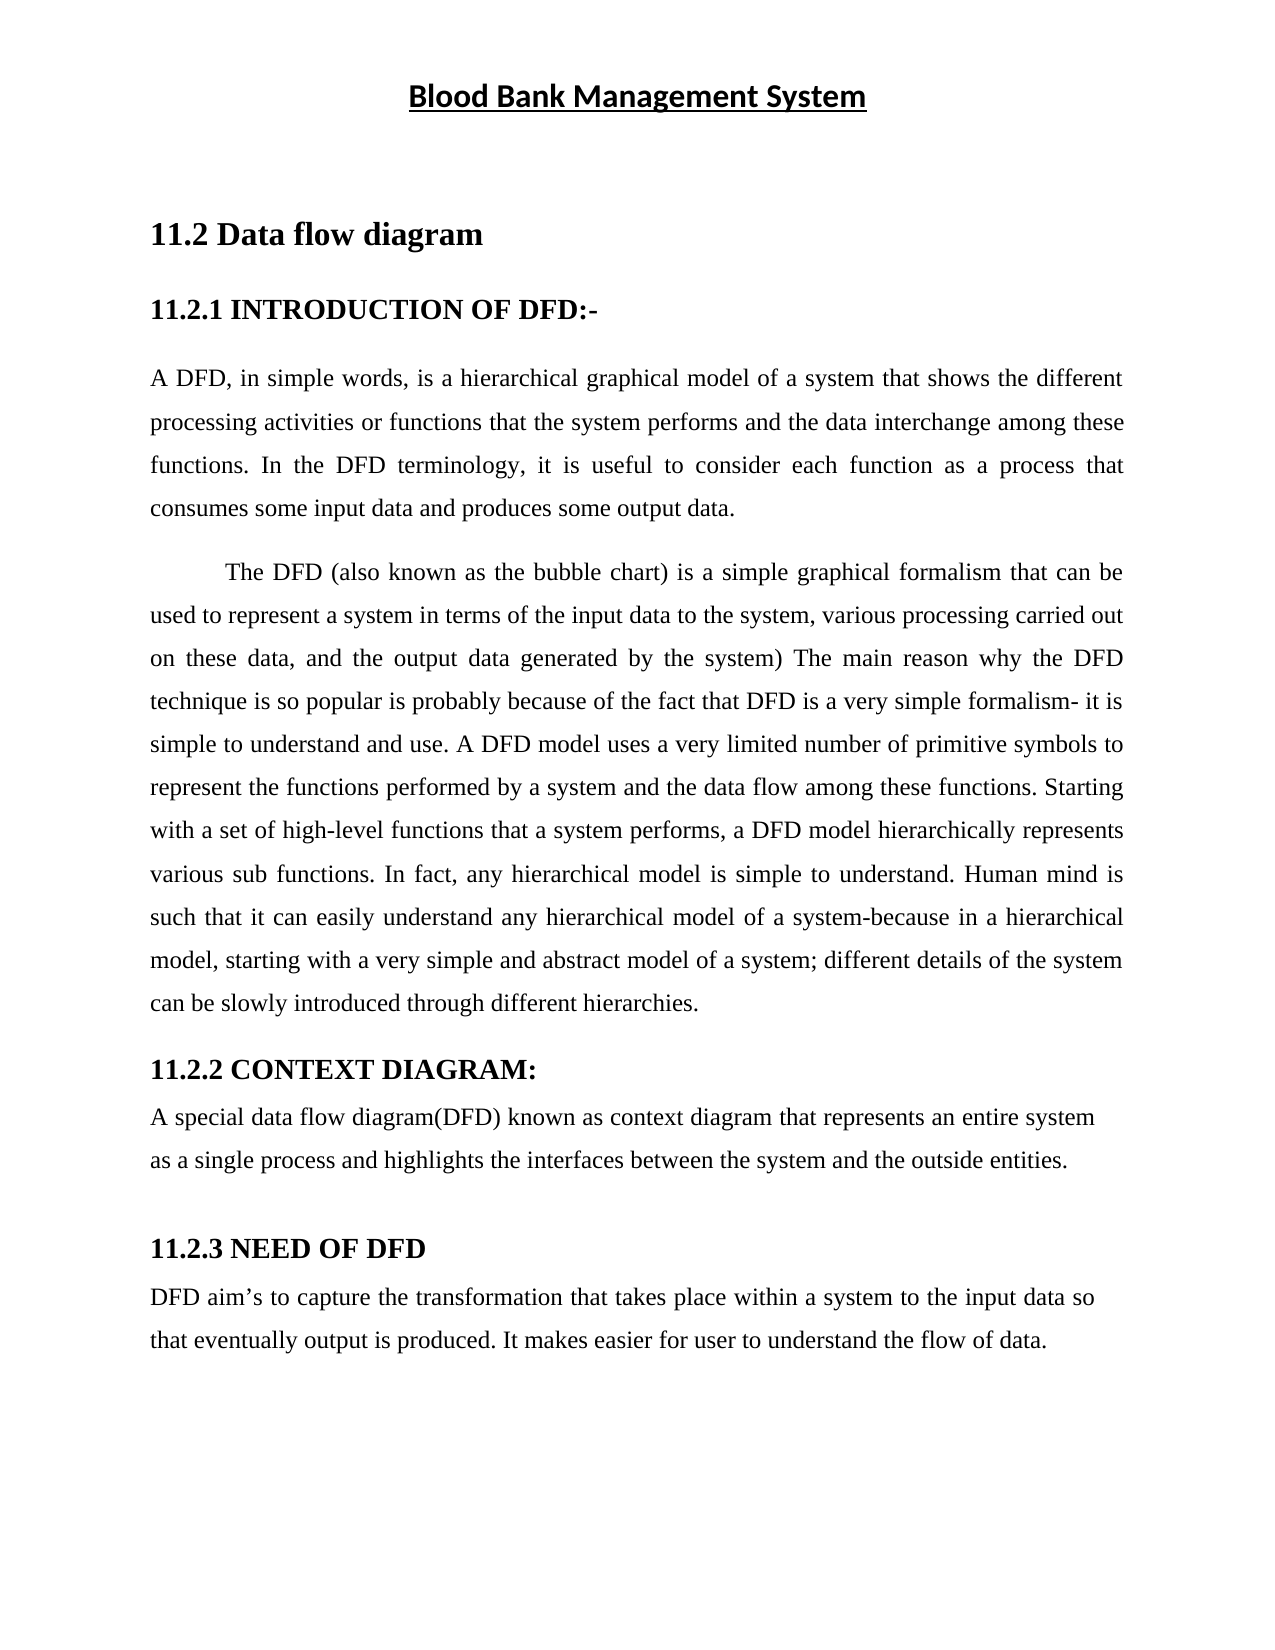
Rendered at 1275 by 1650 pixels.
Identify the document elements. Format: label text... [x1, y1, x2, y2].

text DFD aim’s to capture the transformation that takes place within a system to the input data so that eventually output is produced. It makes easier for user to understand the flow of data. [150, 1282, 1097, 1354]
text A special data flow diagram(DFD) known as context diagram that represents an entire system as a single process and highlights the interfaces between the system and the outside entities. [150, 1102, 1097, 1174]
text 11.2.3 NEED OF DFD [150, 1232, 1097, 1265]
text 11.2.1 INTRODUCTION OF DFD:- [150, 292, 1125, 326]
text The DFD (also known as the bubble chart) is a simple graphical formalism that can be used to represent a system in terms of the input data to the system, various processing carried out on these data, and the output data generated by the system) The main reason why the DFD technique is so popular is probably because of the fact that DFD is a very simple formalism- it is simple to understand and use. A DFD model uses a very limited number of primitive symbols to represent the functions performed by a system and the data flow among these functions. Starting with a set of high-level functions that a system performs, a DFD model hierarchically represents various sub functions. In fact, any hierarchical model is simple to understand. Human mind is such that it can easily understand any hierarchical model of a system-because in a hierarchical model, starting with a very simple and abstract model of a system; different details of the system can be slowly introduced through different hierarchies. [150, 557, 1125, 1017]
text A DFD, in simple words, is a hierarchical graphical model of a system that shows the different processing activities or functions that the system performs and the data interchange among these functions. In the DFD terminology, it is useful to consider each function as a process that consumes some input data and produces some output data. [150, 363, 1125, 522]
text 11.2 Data flow diagram [150, 214, 1125, 252]
text 11.2.2 CONTEXT DIAGRAM: [150, 1052, 1097, 1086]
